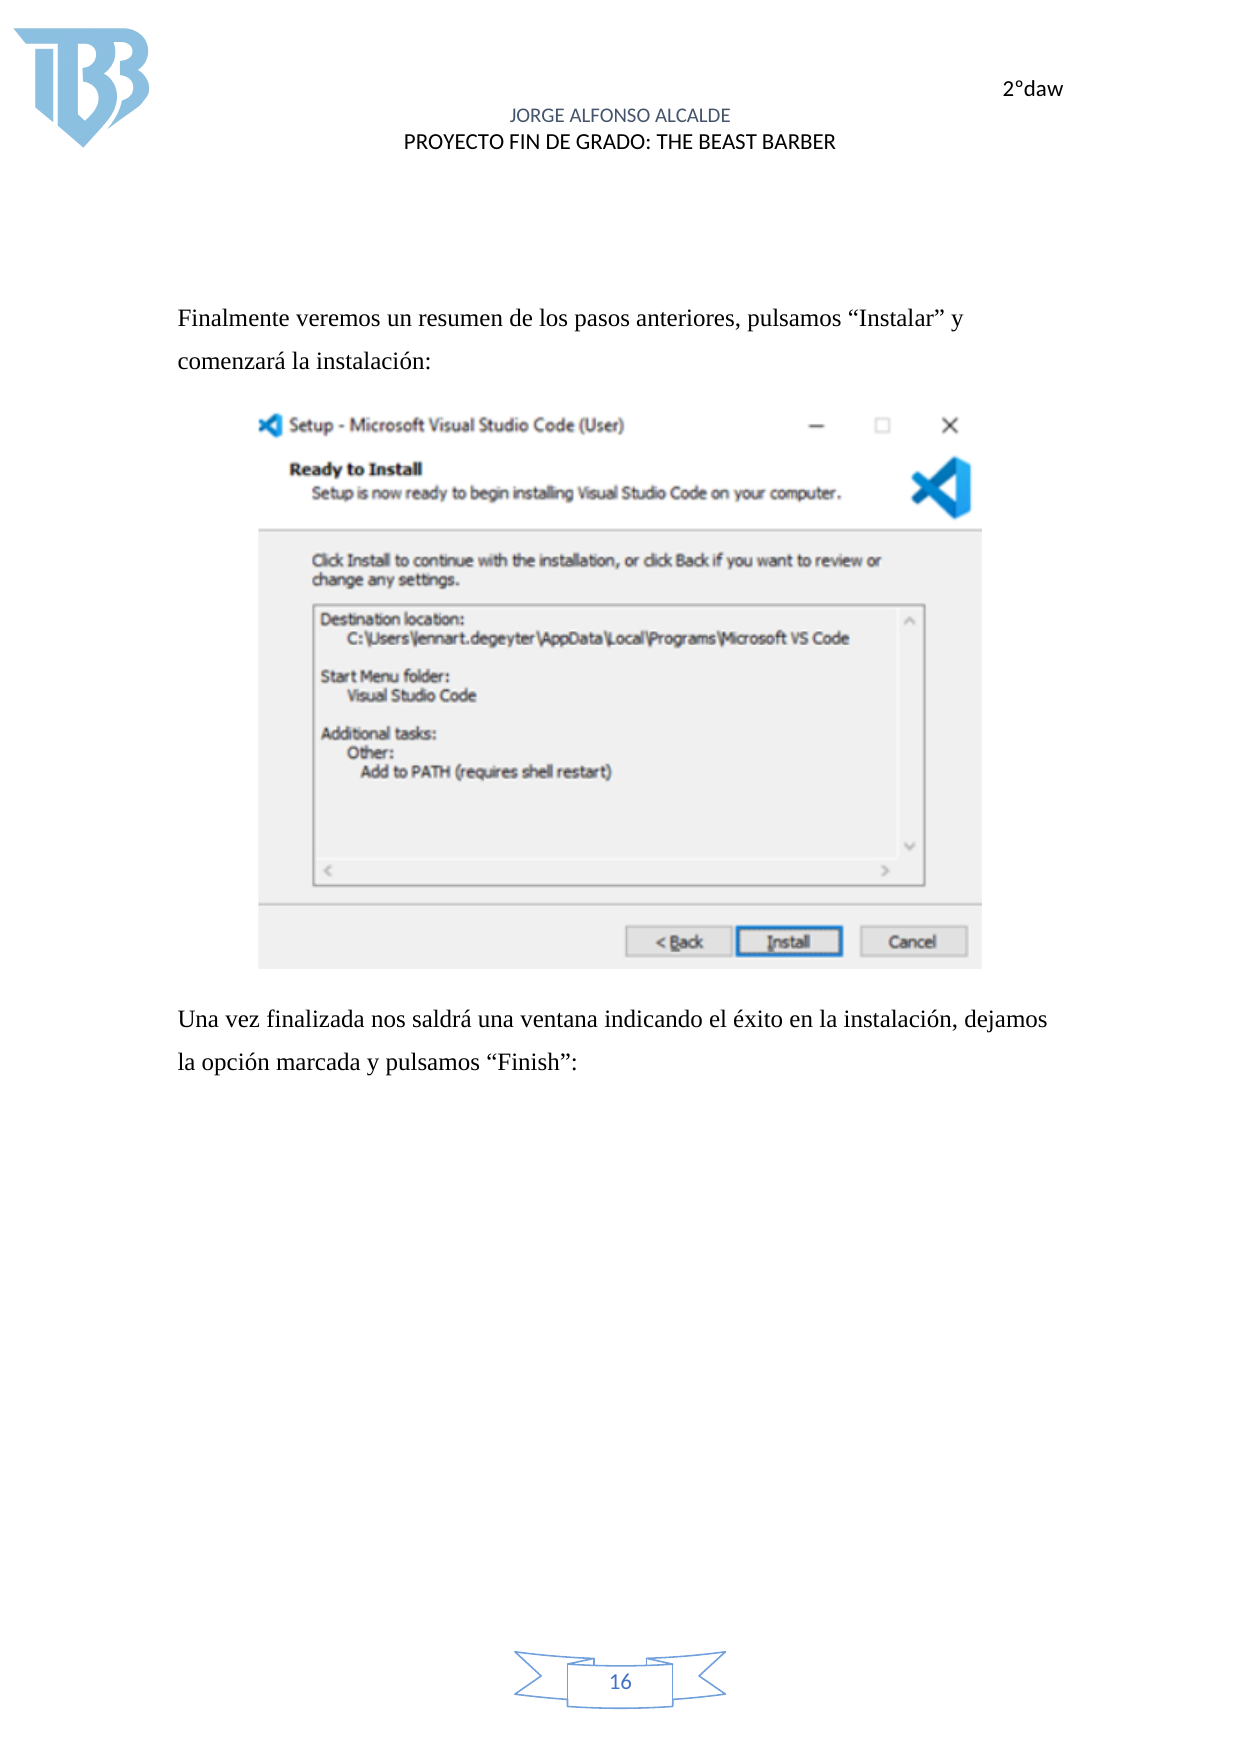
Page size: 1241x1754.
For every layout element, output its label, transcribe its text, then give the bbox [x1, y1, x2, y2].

picture [5, 20, 153, 152]
text Finalmente veremos un resumen de los pasos anteriores, pulsamos “Instalar” y comenzará la instalación: [177, 303, 1063, 375]
picture [256, 411, 981, 967]
text Una vez finalizada nos saldrá una ventana indicando el éxito en la instalación, dejamos la opción marcada y pulsamos “Finish”: [177, 1004, 1063, 1076]
